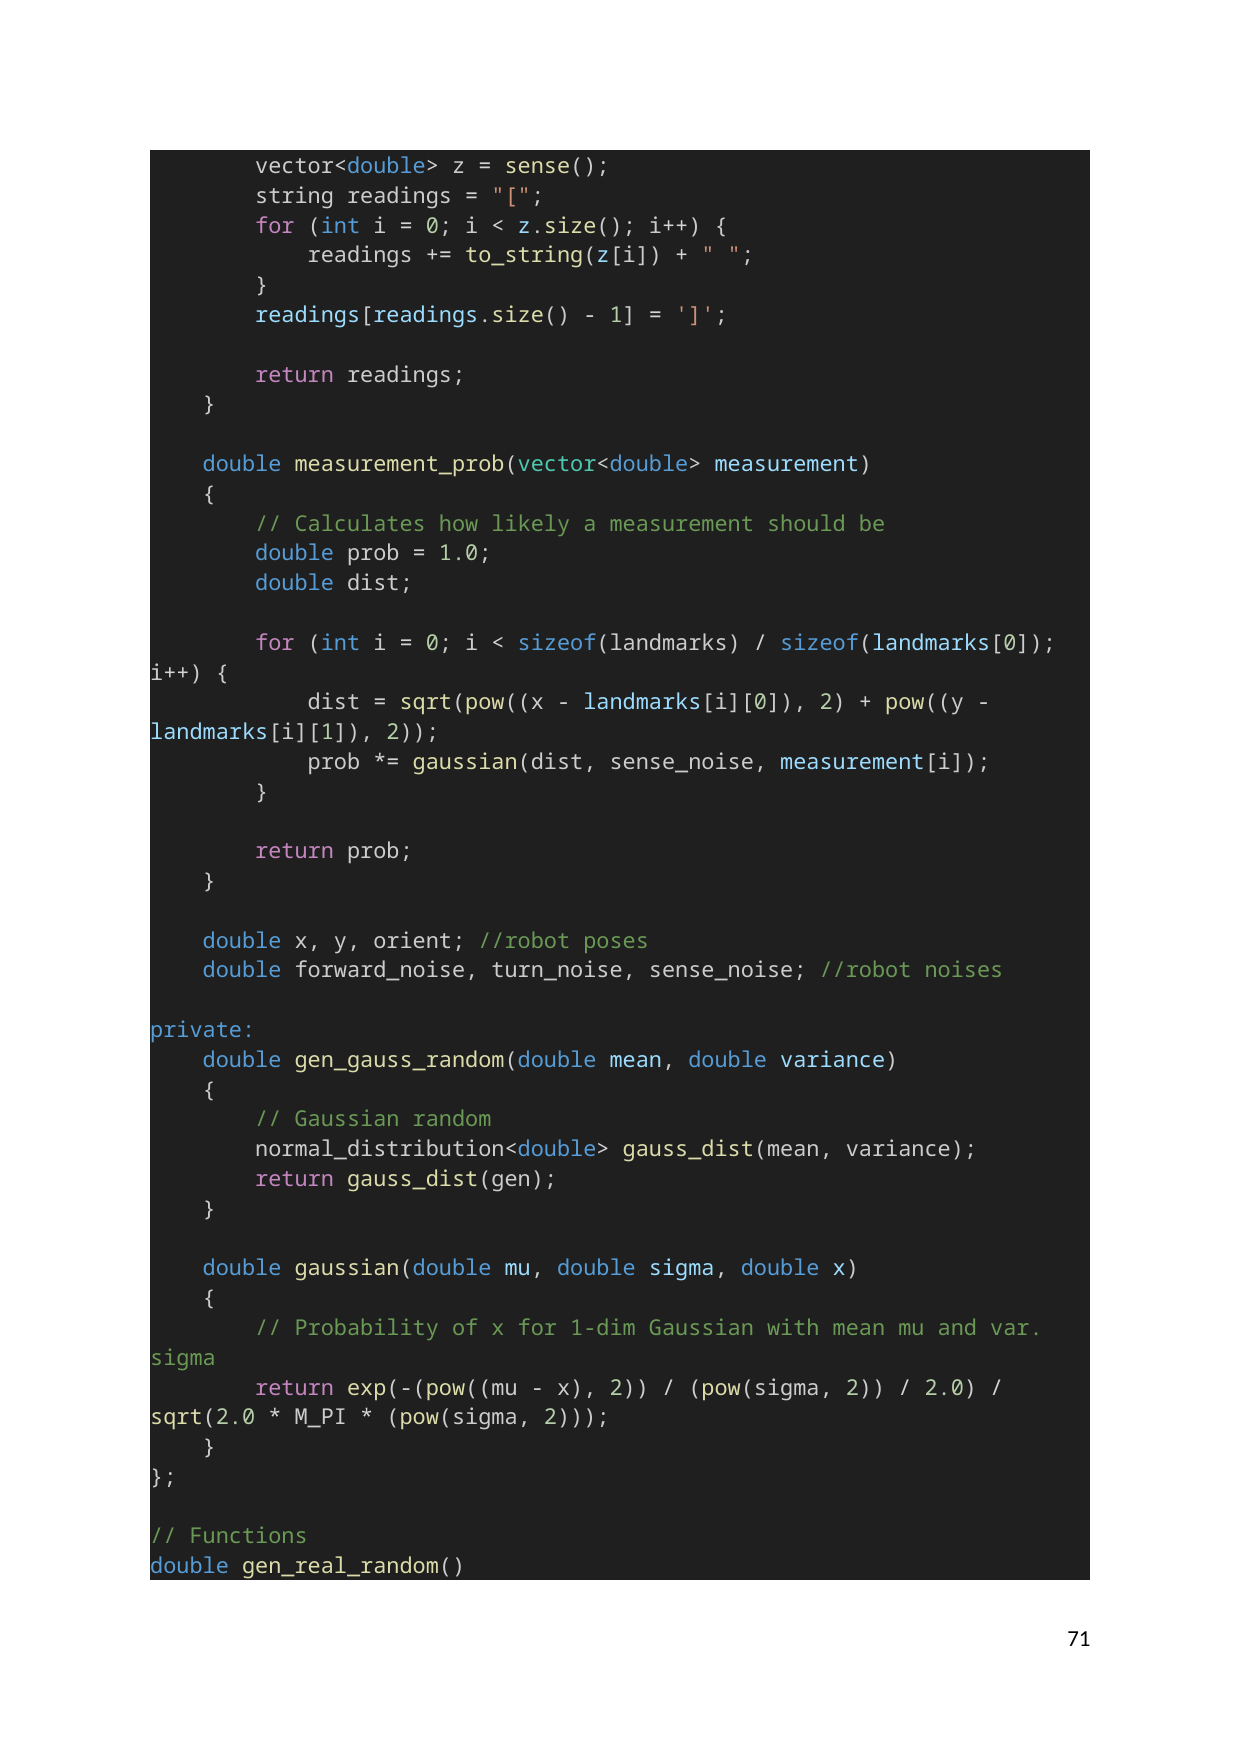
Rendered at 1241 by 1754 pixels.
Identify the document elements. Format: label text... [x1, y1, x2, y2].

text { [150, 1282, 1090, 1312]
text double dist; [150, 567, 1090, 597]
text return exp(-(pow((mu - x), 2)) / (pow(sigma, 2)) / 2.0) / sqrt(2.0 * M_PI * (pow(sigma, 2))); [150, 1371, 1090, 1431]
text string readings = "["; [150, 180, 1090, 209]
text double prob = 1.0; [150, 537, 1090, 567]
text } [150, 776, 1090, 805]
text // Gaussian random [150, 1103, 1090, 1133]
text double forward_noise, turn_noise, sense_noise; //robot noises [150, 954, 1090, 984]
text } [150, 865, 1090, 895]
text double x, y, orient; //robot poses [150, 924, 1090, 954]
text double gen_gauss_random(double mean, double variance) [150, 1044, 1090, 1073]
text { [150, 478, 1090, 507]
text readings += to_string(z[i]) + " "; [150, 239, 1090, 269]
text for (int i = 0; i < z.size(); i++) { [150, 209, 1090, 239]
text return prob; [150, 835, 1090, 865]
text }; [150, 1461, 1090, 1491]
text } [150, 269, 1090, 299]
text } [150, 1431, 1090, 1461]
text double gen_real_random() [150, 1550, 1090, 1580]
text return gauss_dist(gen); [150, 1163, 1090, 1193]
text // Calculates how likely a measurement should be [150, 507, 1090, 537]
text { [150, 1073, 1090, 1103]
text double gaussian(double mu, double sigma, double x) [150, 1252, 1090, 1282]
text dist = sqrt(pow((x - landmarks[i][0]), 2) + pow((y - landmarks[i][1]), 2)); [150, 686, 1090, 746]
text } [150, 388, 1090, 418]
text for (int i = 0; i < sizeof(landmarks) / sizeof(landmarks[0]); i++) { [150, 627, 1090, 686]
text readings[readings.size() - 1] = ']'; [150, 299, 1090, 329]
text // Probability of x for 1-dim Gaussian with mean mu and var. sigma [150, 1312, 1090, 1371]
text vector<double> z = sense(); [150, 150, 1090, 180]
text double measurement_prob(vector<double> measurement) [150, 448, 1090, 478]
text normal_distribution<double> gauss_dist(mean, variance); [150, 1133, 1090, 1163]
text } [150, 1193, 1090, 1222]
text // Functions [150, 1520, 1090, 1550]
text private: [150, 1014, 1090, 1044]
text return readings; [150, 358, 1090, 388]
text prob *= gaussian(dist, sense_noise, measurement[i]); [150, 746, 1090, 776]
